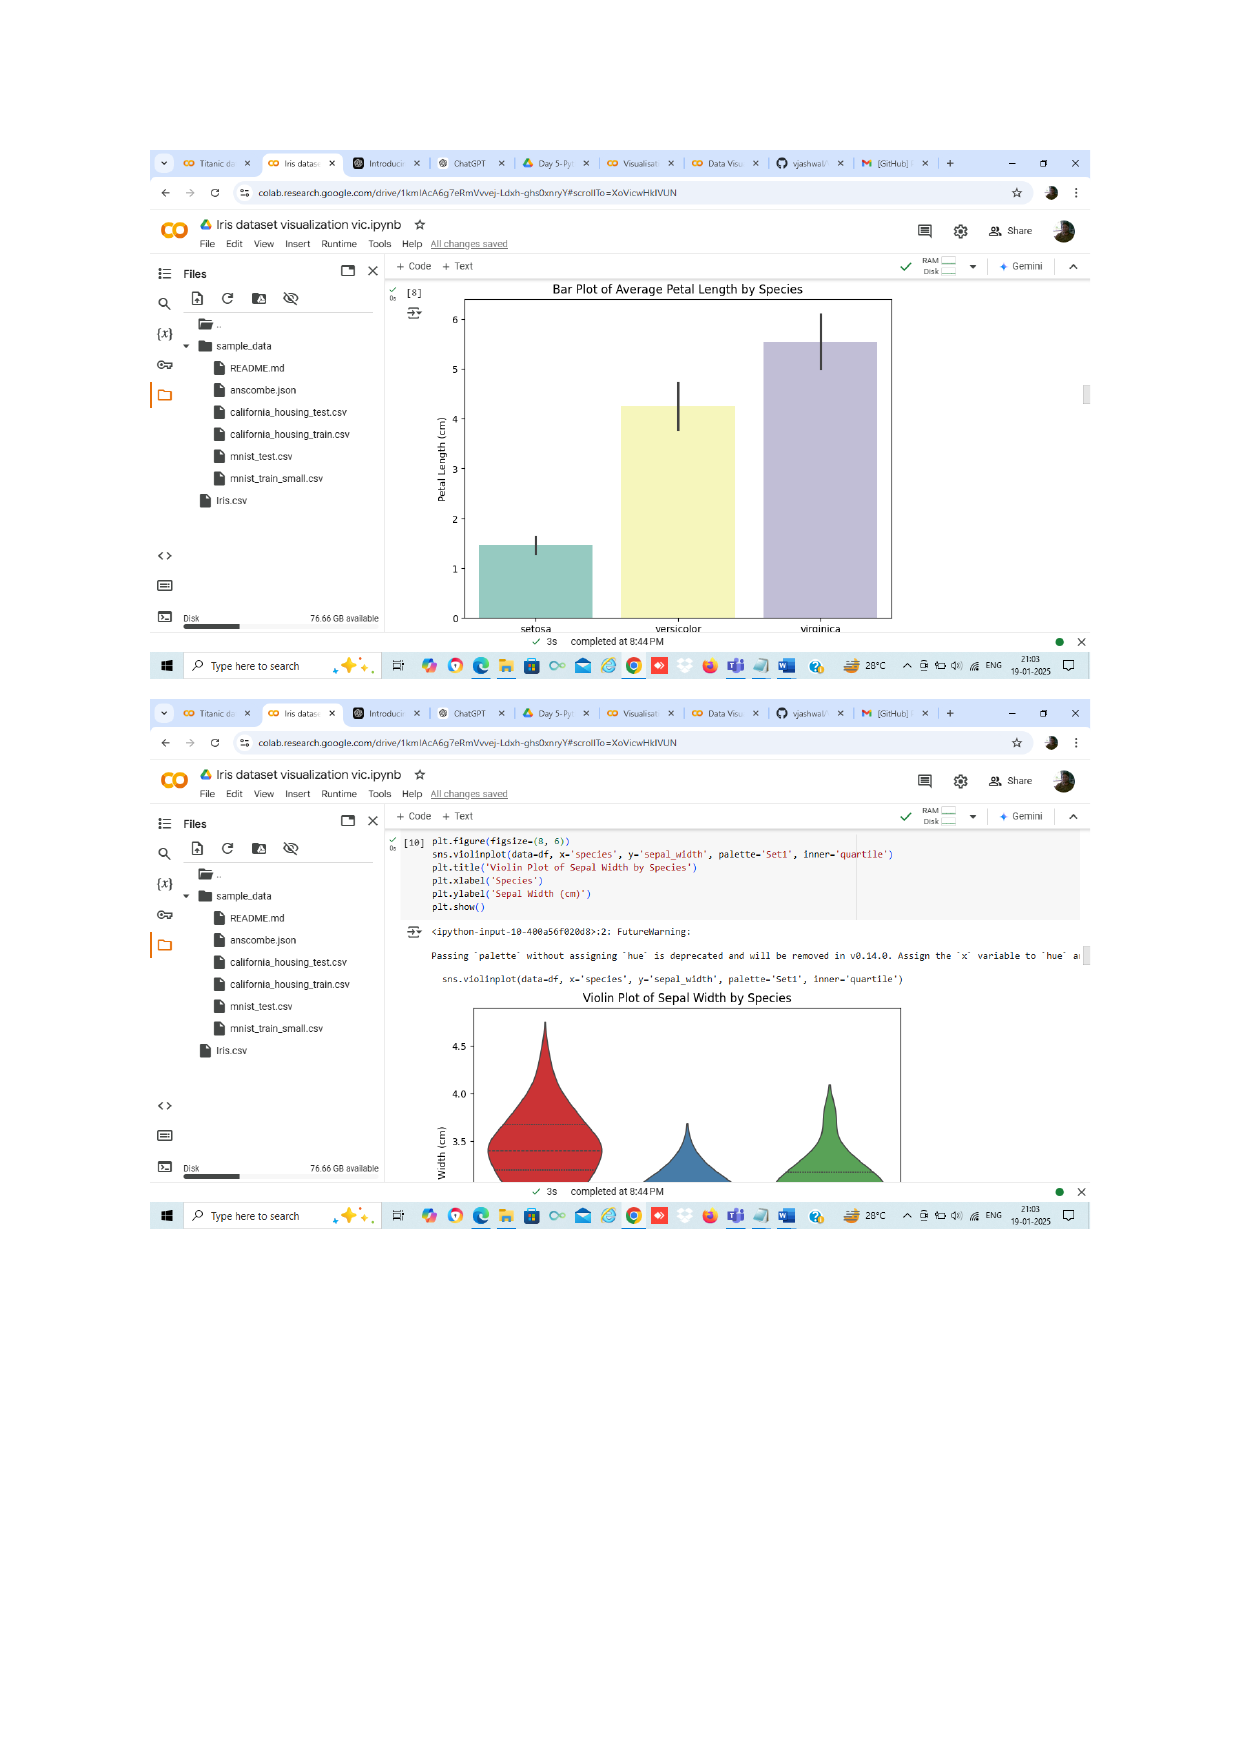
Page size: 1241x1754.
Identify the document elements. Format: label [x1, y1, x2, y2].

picture [150, 150, 1091, 679]
picture [150, 699, 1091, 1229]
